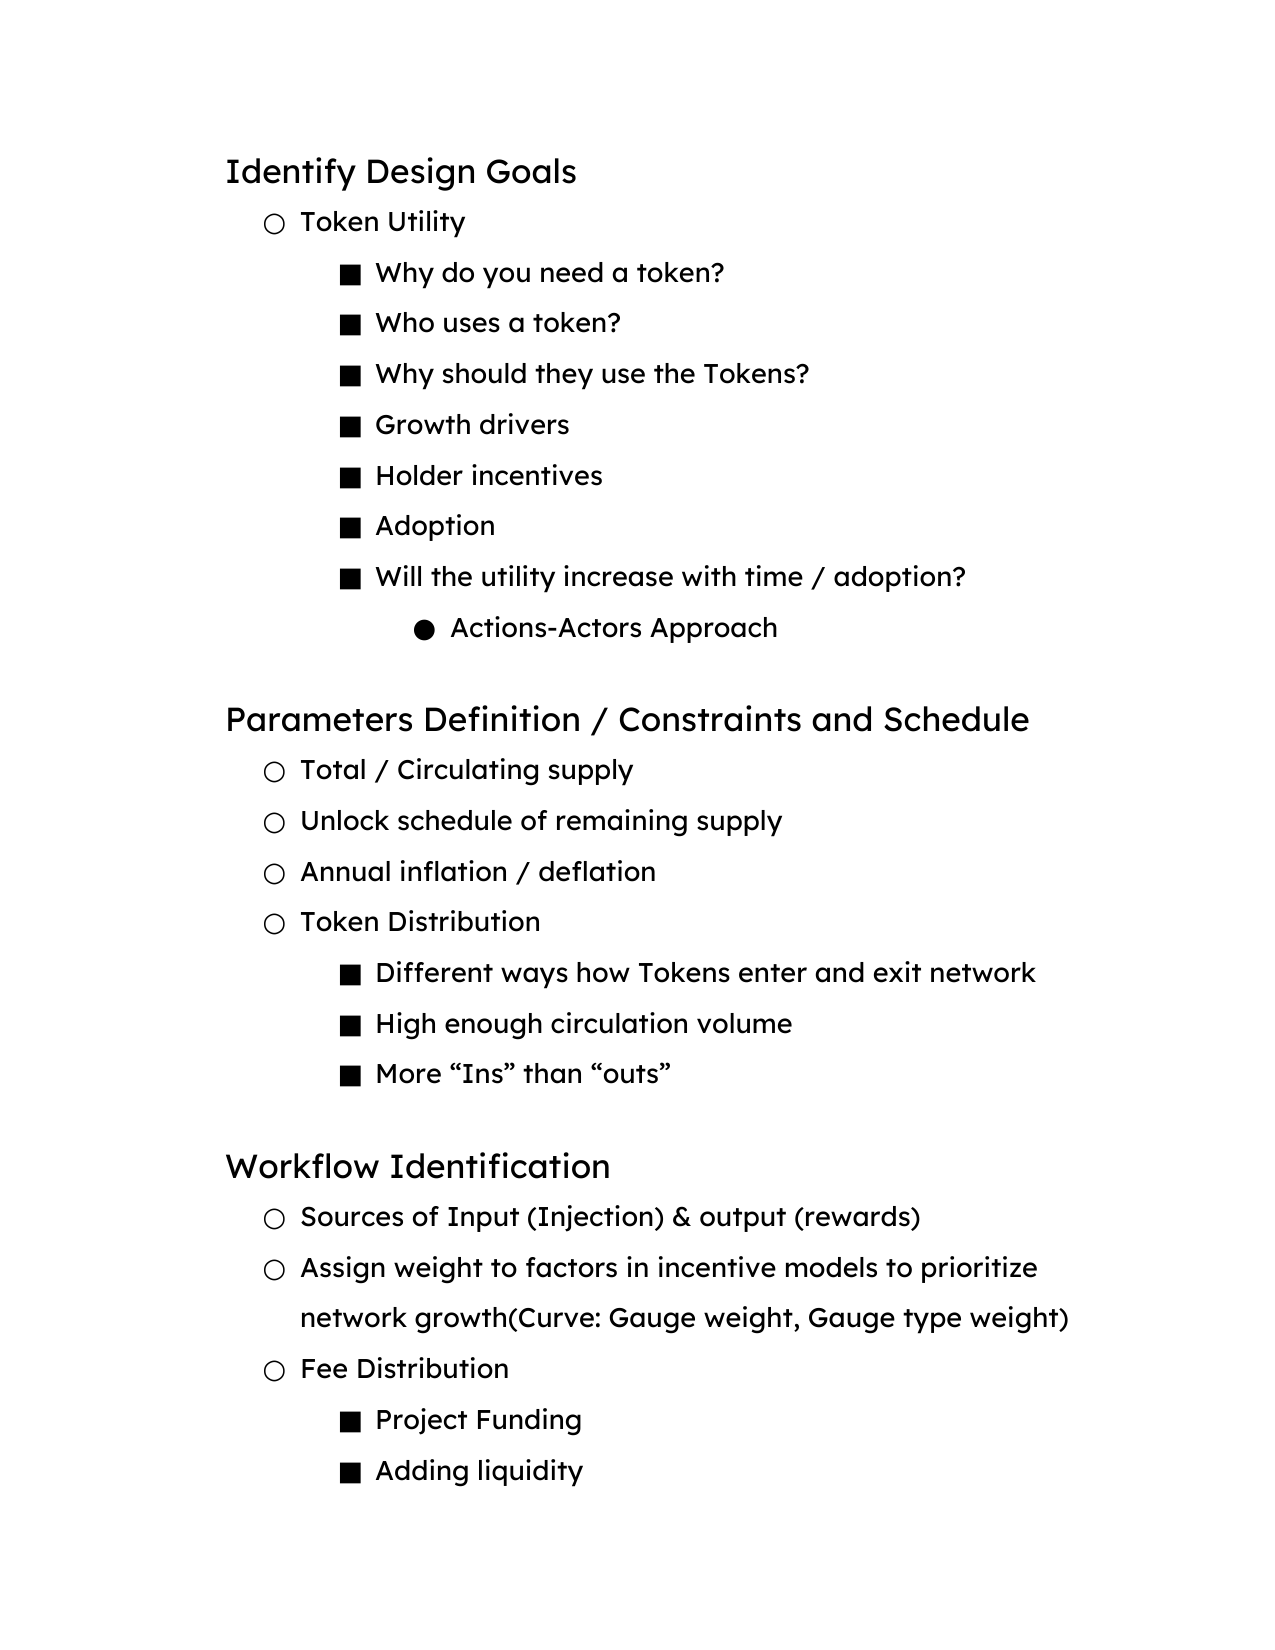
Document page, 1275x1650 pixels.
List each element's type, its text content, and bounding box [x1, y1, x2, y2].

list Project Funding [337, 1402, 1125, 1436]
list Annual inflation / deflation [262, 854, 1125, 888]
list Will the utility increase with time / adoption? [337, 559, 1125, 593]
list Why do you need a token? [337, 255, 1125, 289]
list Assign weight to factors in incentive models to prioritize network growth(Curve: Gauge weight, Gauge type weight) [262, 1250, 1125, 1334]
list Sources of Input (Injection) & output (rewards) [262, 1199, 1125, 1233]
list Actions-Actors Approach [412, 610, 1125, 644]
list Token Utility [262, 204, 1125, 238]
subtitle Parameters Definition / Constraints and Schedule [225, 698, 1125, 740]
list Fee Distribution [262, 1351, 1125, 1385]
list High enough circulation volume [337, 1006, 1125, 1040]
list Adoption [337, 508, 1125, 542]
list Adding liquidity [337, 1453, 1125, 1487]
subtitle Workflow Identification [225, 1145, 1125, 1187]
list Why should they use the Tokens? [337, 356, 1125, 390]
subtitle Identify Design Goals [225, 150, 1125, 192]
list Total / Circulating supply [262, 752, 1125, 786]
list Unlock schedule of remaining supply [262, 803, 1125, 837]
list Holder incentives [337, 458, 1125, 492]
list Token Distribution [262, 904, 1125, 938]
list Different ways how Tokens enter and exit network [337, 955, 1125, 989]
list Growth drivers [337, 407, 1125, 441]
list Who uses a token? [337, 306, 1125, 339]
list More “Ins” than “outs” [337, 1057, 1125, 1091]
